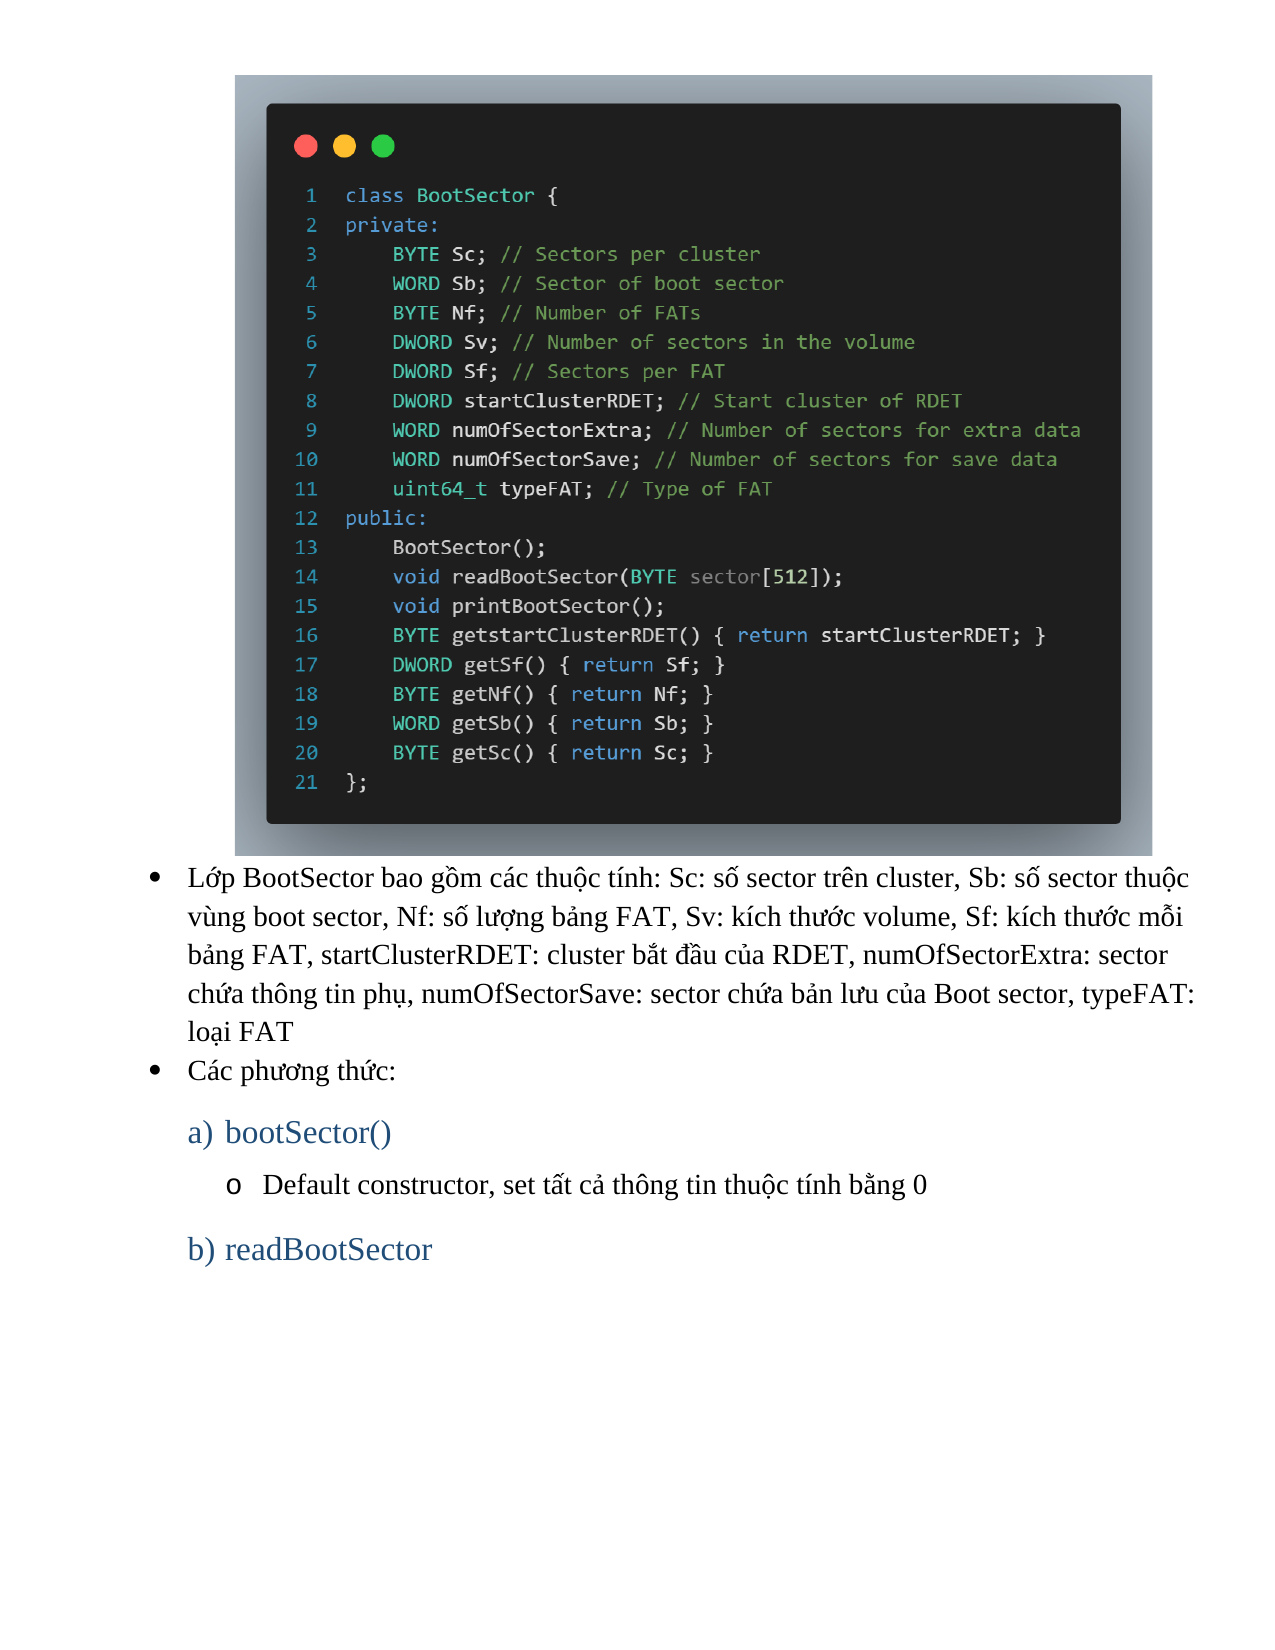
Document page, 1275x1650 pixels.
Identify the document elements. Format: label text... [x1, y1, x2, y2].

subtitle readBootSector [187, 1229, 1200, 1267]
subtitle bootSector() [187, 1112, 1200, 1151]
list Lớp BootSector bao gồm các thuộc tính: Sc: số sector trên cluster, Sb: số sector thuộc vùng boot sector, Nf: số lượng bảng FAT, Sv: kích thước volume, Sf: kích thước mỗi bảng FAT, startClusterRDET: cluster bắt đầu của RDET, numOfSectorExtra: sector chứa thông tin phụ, numOfSectorSave: sector chứa bản lưu của Boot sector, typeFAT: loại FAT [150, 860, 1200, 1048]
picture [234, 75, 1153, 856]
list Các phương thức: [150, 1053, 1200, 1086]
list Default constructor, set tất cả thông tin thuộc tính bằng 0 [225, 1167, 1200, 1203]
